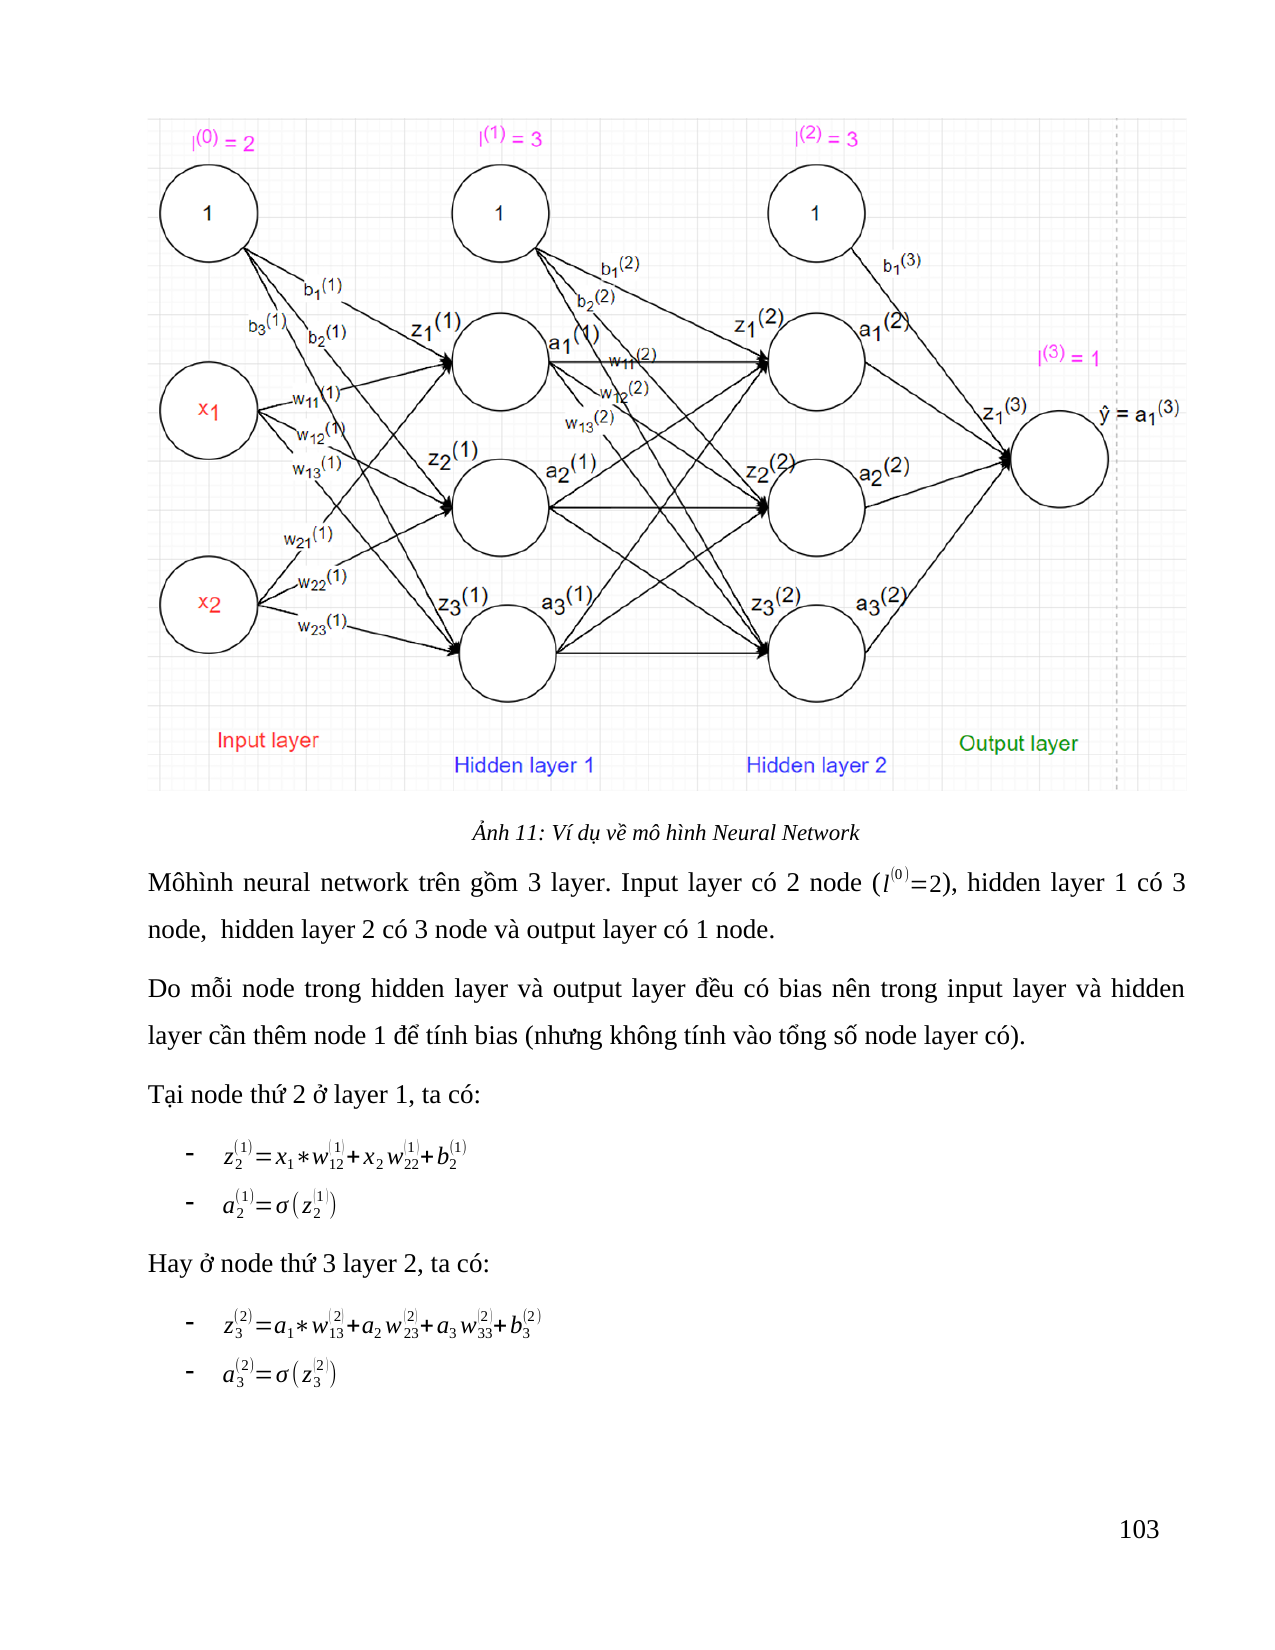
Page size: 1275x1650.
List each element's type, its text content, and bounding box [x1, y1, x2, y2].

text Môhình neural network trên gồm 3 layer. Input layer có 2 node (), hidden layer 1 có 3 node, hidden layer 2 có 3 node và output layer có 1 node. [148, 866, 1186, 944]
text Ảnh 11: Ví dụ về mô hình Neural Network [148, 819, 1186, 845]
picture [147, 118, 1187, 791]
text Hay ở node thứ 3 layer 2, ta có: [148, 1247, 1186, 1278]
text Do mỗi node trong hidden layer và output layer đều có bias nên trong input layer và hidden layer cần thêm node 1 để tính bias (nhưng không tính vào tổng số node layer có). [148, 972, 1186, 1050]
text Tại node thứ 2 ở layer 1, ta có: [148, 1078, 1186, 1109]
